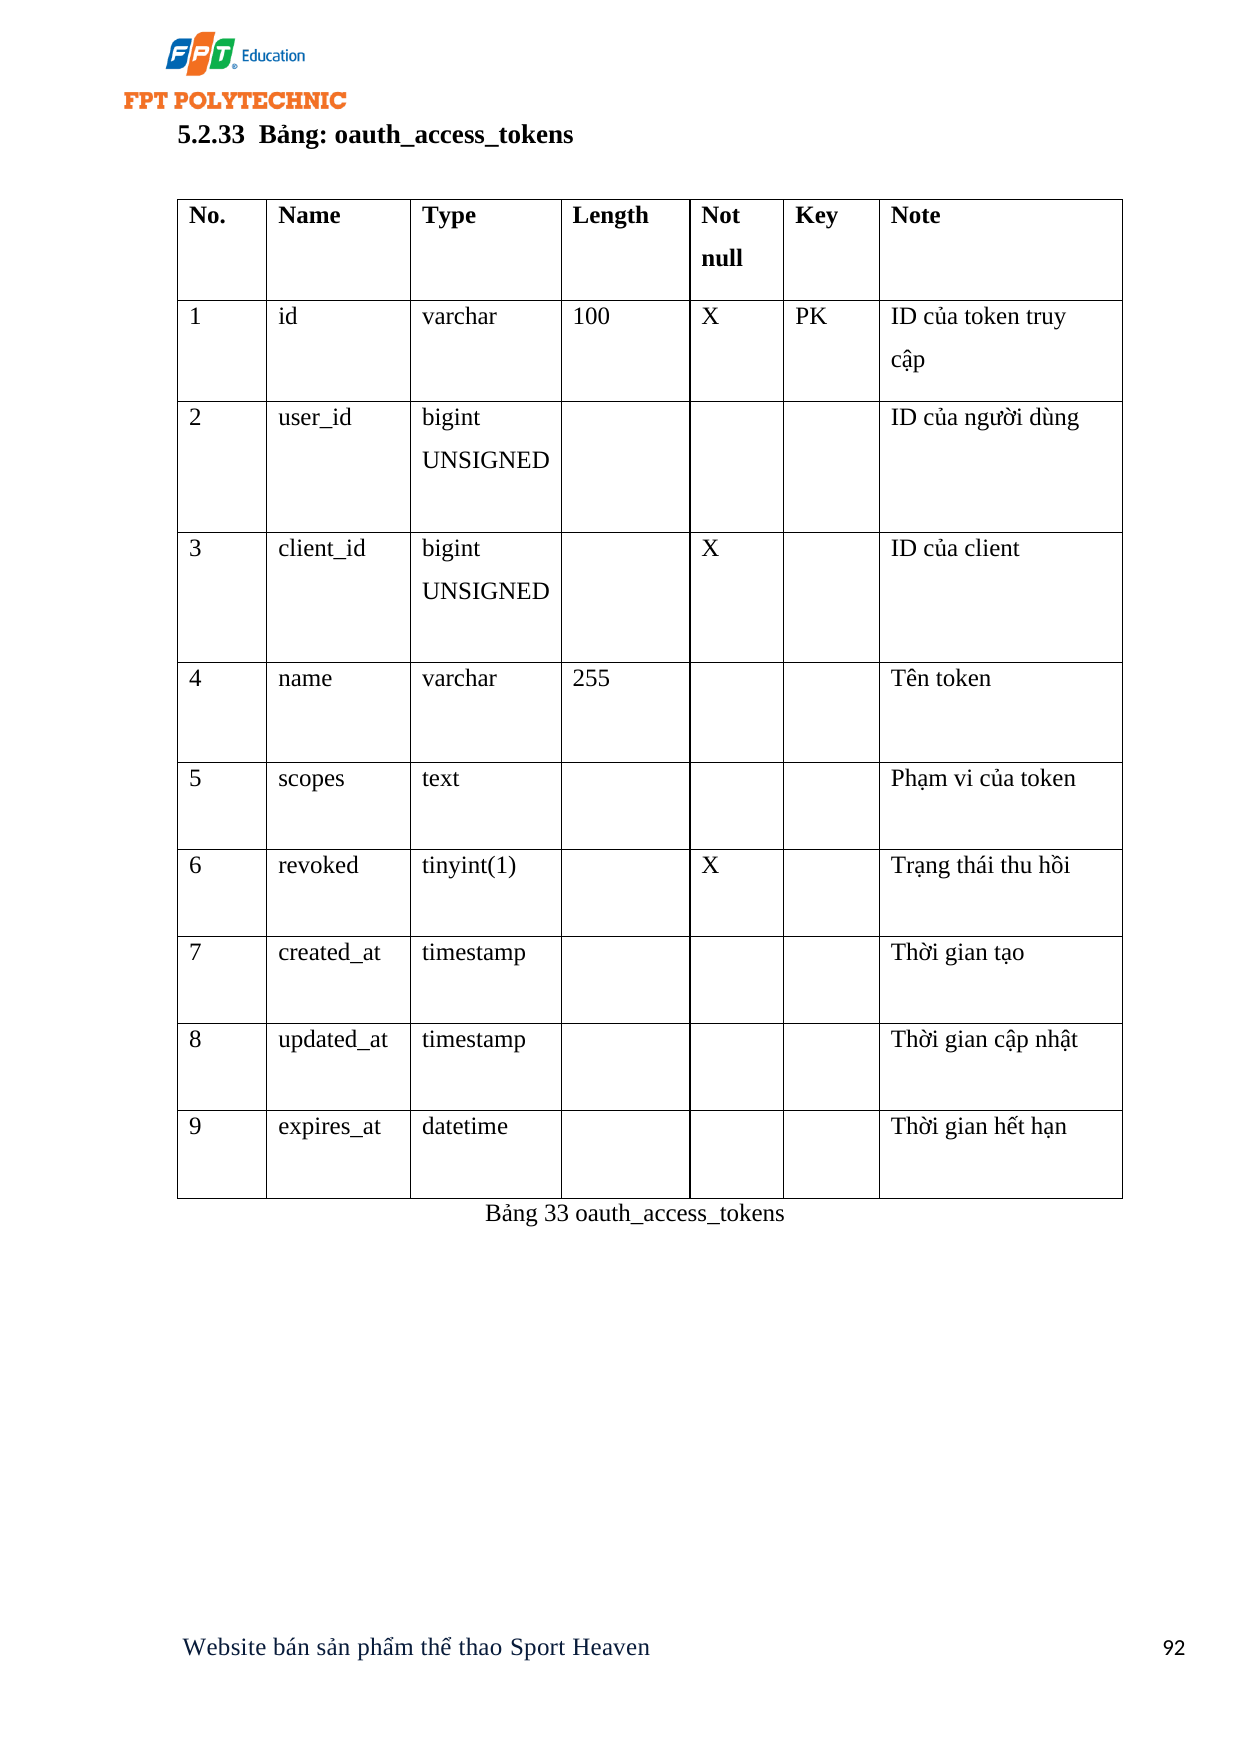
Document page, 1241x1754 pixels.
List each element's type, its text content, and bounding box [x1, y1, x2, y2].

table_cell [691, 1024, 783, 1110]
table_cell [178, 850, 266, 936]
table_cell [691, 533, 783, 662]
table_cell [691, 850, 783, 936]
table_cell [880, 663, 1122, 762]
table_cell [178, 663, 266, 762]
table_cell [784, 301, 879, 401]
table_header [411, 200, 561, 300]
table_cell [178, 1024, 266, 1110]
text Bảng 33 oauth_access_tokens [177, 1199, 1092, 1227]
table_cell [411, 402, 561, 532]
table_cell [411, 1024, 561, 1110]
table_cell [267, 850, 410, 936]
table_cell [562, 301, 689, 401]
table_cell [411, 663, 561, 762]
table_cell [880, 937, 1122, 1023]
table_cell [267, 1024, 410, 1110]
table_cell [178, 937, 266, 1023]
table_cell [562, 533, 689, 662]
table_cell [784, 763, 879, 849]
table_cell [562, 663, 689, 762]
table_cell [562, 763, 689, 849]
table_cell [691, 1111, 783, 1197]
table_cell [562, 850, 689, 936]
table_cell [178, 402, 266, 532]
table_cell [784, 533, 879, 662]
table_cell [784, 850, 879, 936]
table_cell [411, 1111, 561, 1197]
subtitle Bảng: oauth_access_tokens [177, 118, 1092, 149]
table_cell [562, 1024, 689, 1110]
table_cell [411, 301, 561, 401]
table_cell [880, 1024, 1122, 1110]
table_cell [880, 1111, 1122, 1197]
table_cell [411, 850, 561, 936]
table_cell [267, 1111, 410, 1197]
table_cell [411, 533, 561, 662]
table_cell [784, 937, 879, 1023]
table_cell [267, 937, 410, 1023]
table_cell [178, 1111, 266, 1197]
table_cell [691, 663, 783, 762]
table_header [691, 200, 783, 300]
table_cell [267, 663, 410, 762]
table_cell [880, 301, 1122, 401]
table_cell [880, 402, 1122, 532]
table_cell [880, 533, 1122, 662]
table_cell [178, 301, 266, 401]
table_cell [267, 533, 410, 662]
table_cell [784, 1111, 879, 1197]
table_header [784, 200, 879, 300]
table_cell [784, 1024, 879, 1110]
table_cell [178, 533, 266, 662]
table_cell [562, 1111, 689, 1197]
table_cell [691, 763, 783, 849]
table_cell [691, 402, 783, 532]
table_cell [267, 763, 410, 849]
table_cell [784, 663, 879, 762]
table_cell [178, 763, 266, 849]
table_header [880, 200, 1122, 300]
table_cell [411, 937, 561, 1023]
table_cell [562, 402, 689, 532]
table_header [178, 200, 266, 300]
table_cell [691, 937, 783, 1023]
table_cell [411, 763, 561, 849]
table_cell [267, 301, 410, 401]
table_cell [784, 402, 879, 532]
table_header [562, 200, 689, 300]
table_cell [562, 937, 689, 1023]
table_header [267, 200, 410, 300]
picture [116, 24, 354, 116]
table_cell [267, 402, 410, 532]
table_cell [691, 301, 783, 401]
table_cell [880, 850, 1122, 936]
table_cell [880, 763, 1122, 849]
